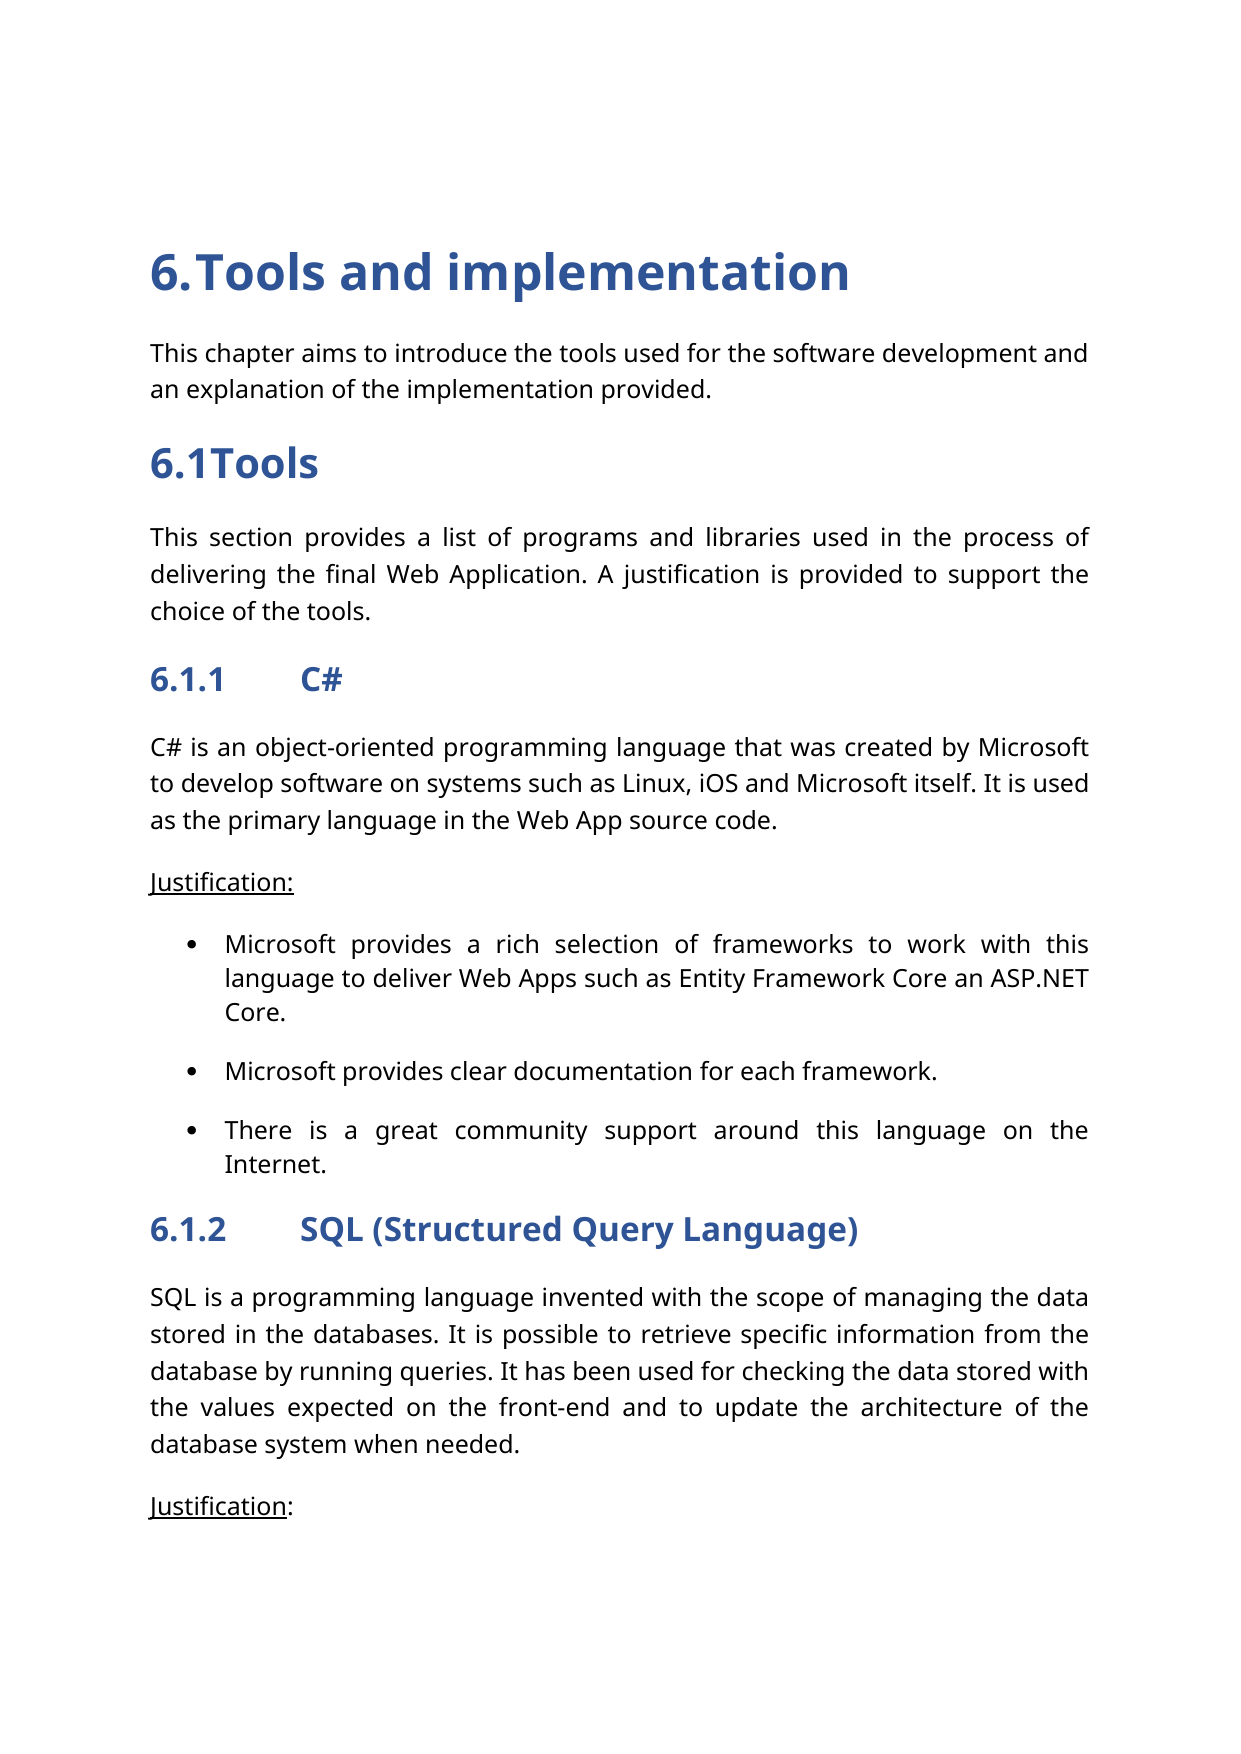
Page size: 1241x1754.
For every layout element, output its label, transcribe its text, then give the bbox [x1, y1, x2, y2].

subtitle SQL (Structured Query Language) [150, 1206, 1090, 1251]
subtitle Tools and implementation [150, 237, 1090, 305]
text This section provides a list of programs and libraries used in the process of delivering the final Web Application. A justification is provided to support the choice of the tools. [150, 520, 1090, 628]
text Justification: [150, 865, 1090, 899]
subtitle Tools [150, 434, 1090, 491]
list There is a great community support around this language on the Internet. [187, 1113, 1090, 1181]
text C# is an object-oriented programming language that was created by Microsoft to develop software on systems such as Linux, iOS and Microsoft itself. It is used as the primary language in the Web App source code. [150, 729, 1090, 837]
subtitle C# [150, 655, 1090, 701]
text Justification: [150, 1489, 1090, 1523]
list Microsoft provides clear documentation for each framework. [187, 1054, 1090, 1088]
text This chapter aims to introduce the tools used for the software development and an explanation of the implementation provided. [150, 335, 1090, 406]
text SQL is a programming language invented with the scope of managing the data stored in the databases. It is possible to retrieve specific information from the database by running queries. It has been used for checking the data stored with the values expected on the front-end and to update the architecture of the database system when needed. [150, 1280, 1090, 1461]
list Microsoft provides a rich selection of frameworks to work with this language to deliver Web Apps such as Entity Framework Core an ASP.NET Core. [187, 926, 1090, 1029]
